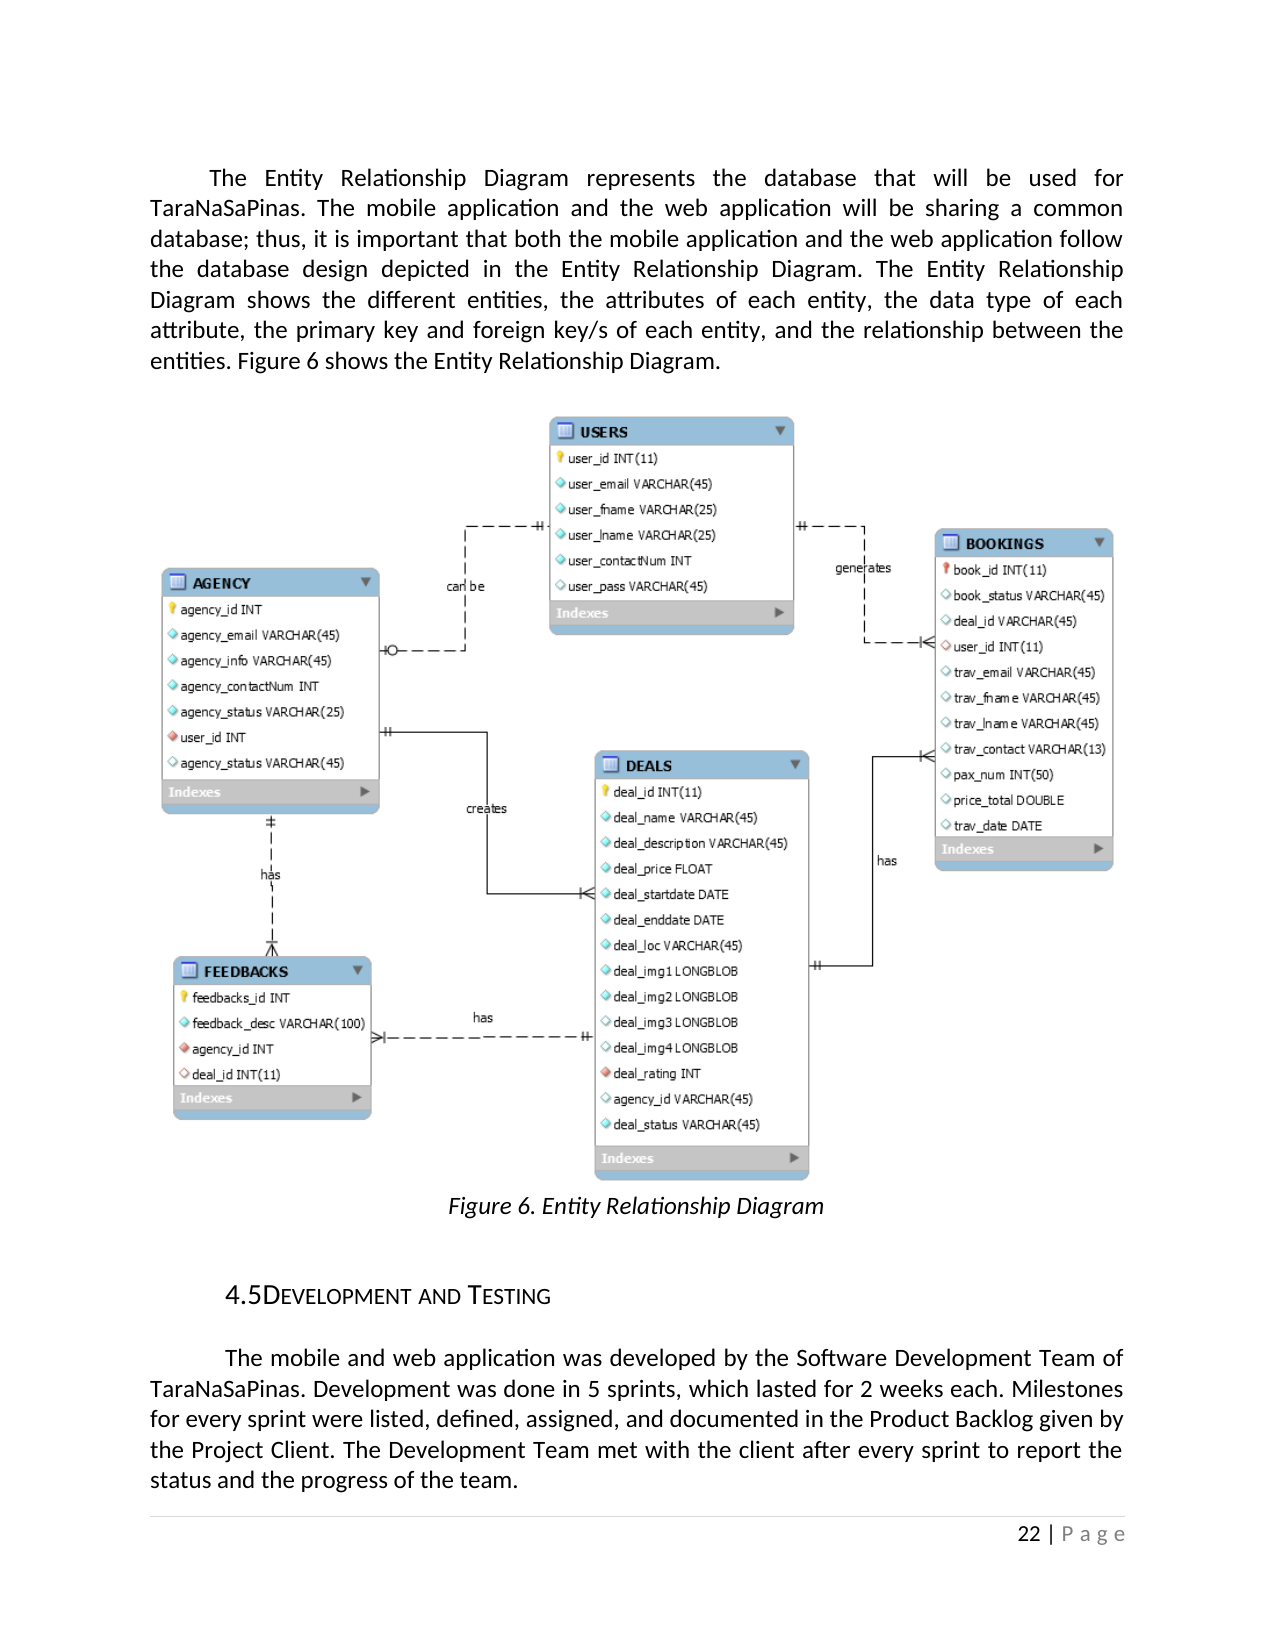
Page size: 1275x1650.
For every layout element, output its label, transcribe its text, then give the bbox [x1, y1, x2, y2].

text The mobile and web application was developed by the Software Development Team of TaraNaSaPinas. Development was done in 5 sprints, which lasted for 2 weeks each. Milestones for every sprint were listed, defined, assigned, and documented in the Product Backlog given by the Project Client. The Development Team met with the client after every sprint to report the status and the progress of the team. [150, 1342, 1125, 1495]
picture [150, 406, 1124, 1191]
text Figure 6. Entity Relationship Diagram [150, 1190, 1125, 1221]
text The Entity Relationship Diagram represents the database that will be used for TaraNaSaPinas. The mobile application and the web application will be sharing a common database; thus, it is important that both the mobile application and the web application follow the database design depicted in the Entity Relationship Diagram. The Entity Relationship Diagram shows the different entities, the attributes of each entity, the data type of each attribute, the primary key and foreign key/s of each entity, and the relationship between the entities. Figure 6 shows the Entity Relationship Diagram. [150, 162, 1125, 375]
subtitle Development and Testing [225, 1276, 1125, 1312]
